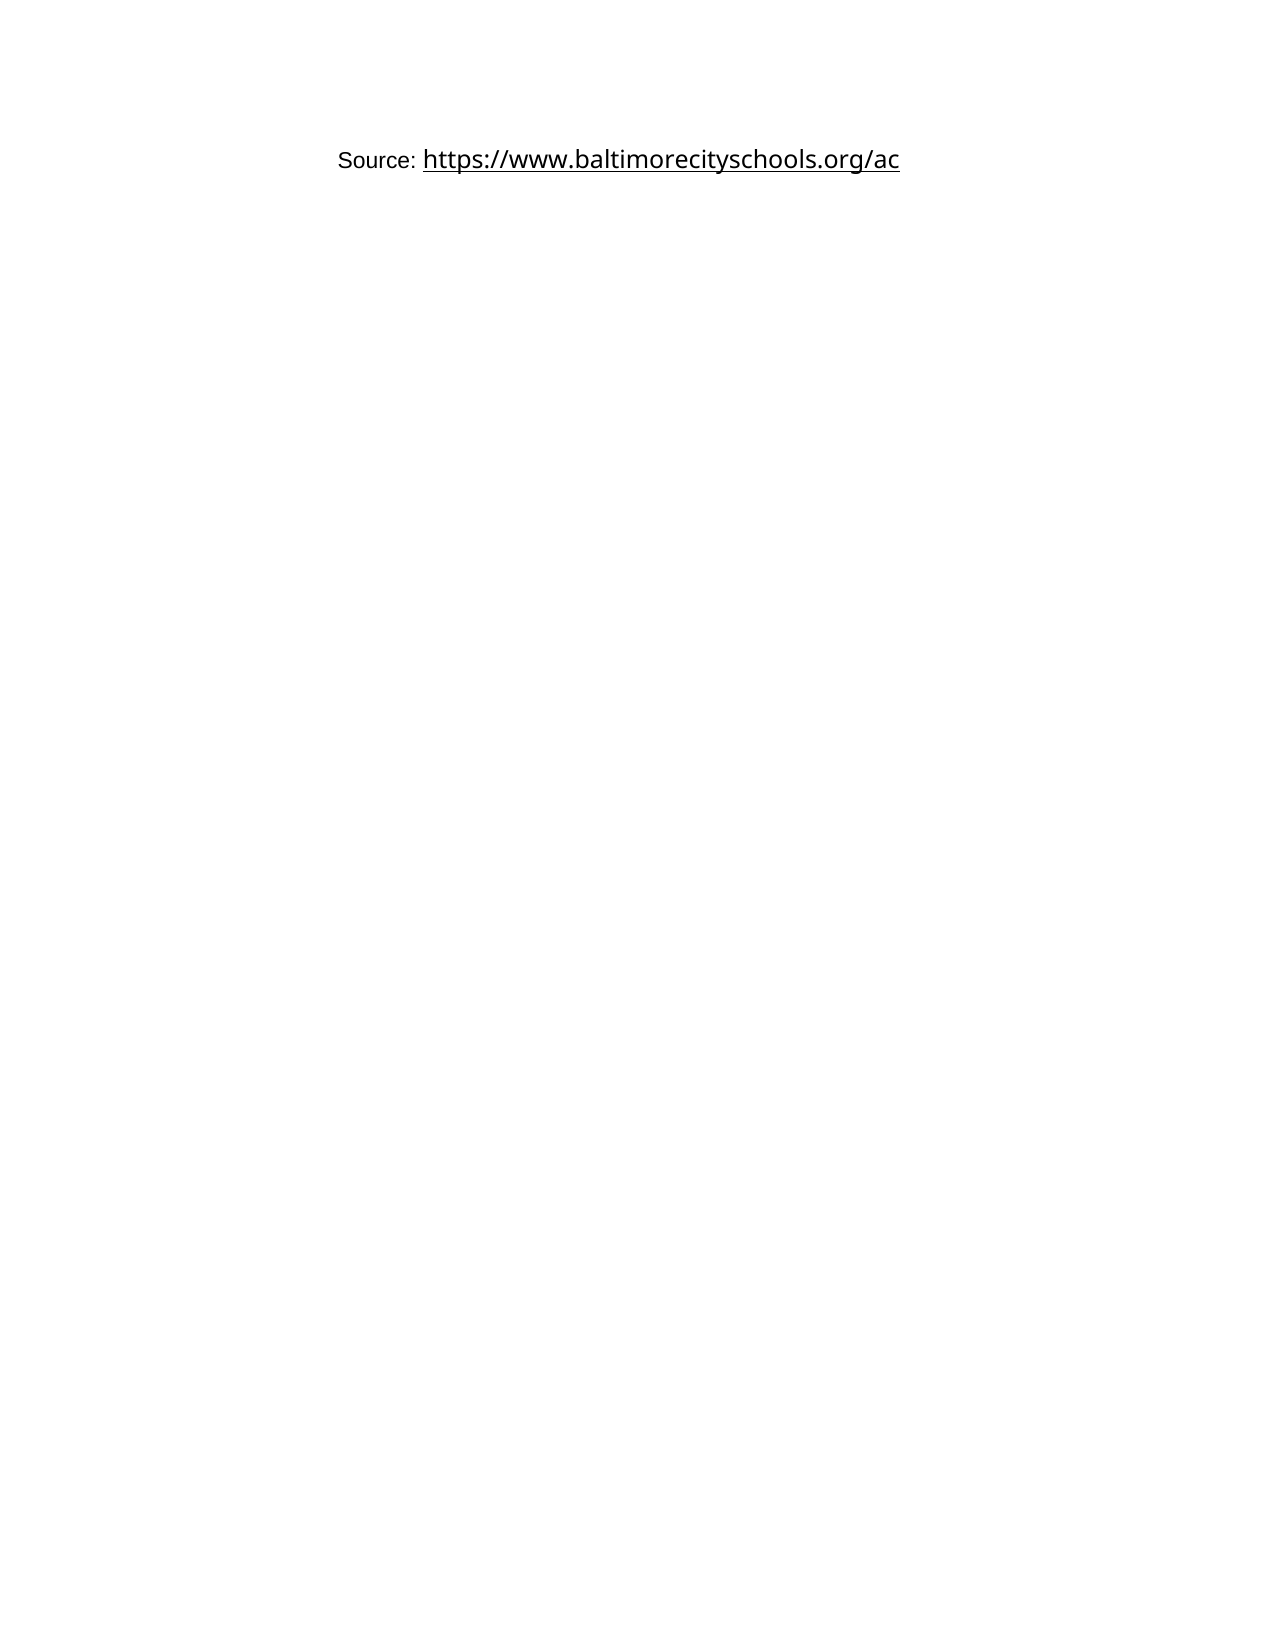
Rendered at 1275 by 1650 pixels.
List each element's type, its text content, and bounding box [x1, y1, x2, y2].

text Source: https://www.baltimorecityschools.org/ac [0, 142, 1237, 176]
